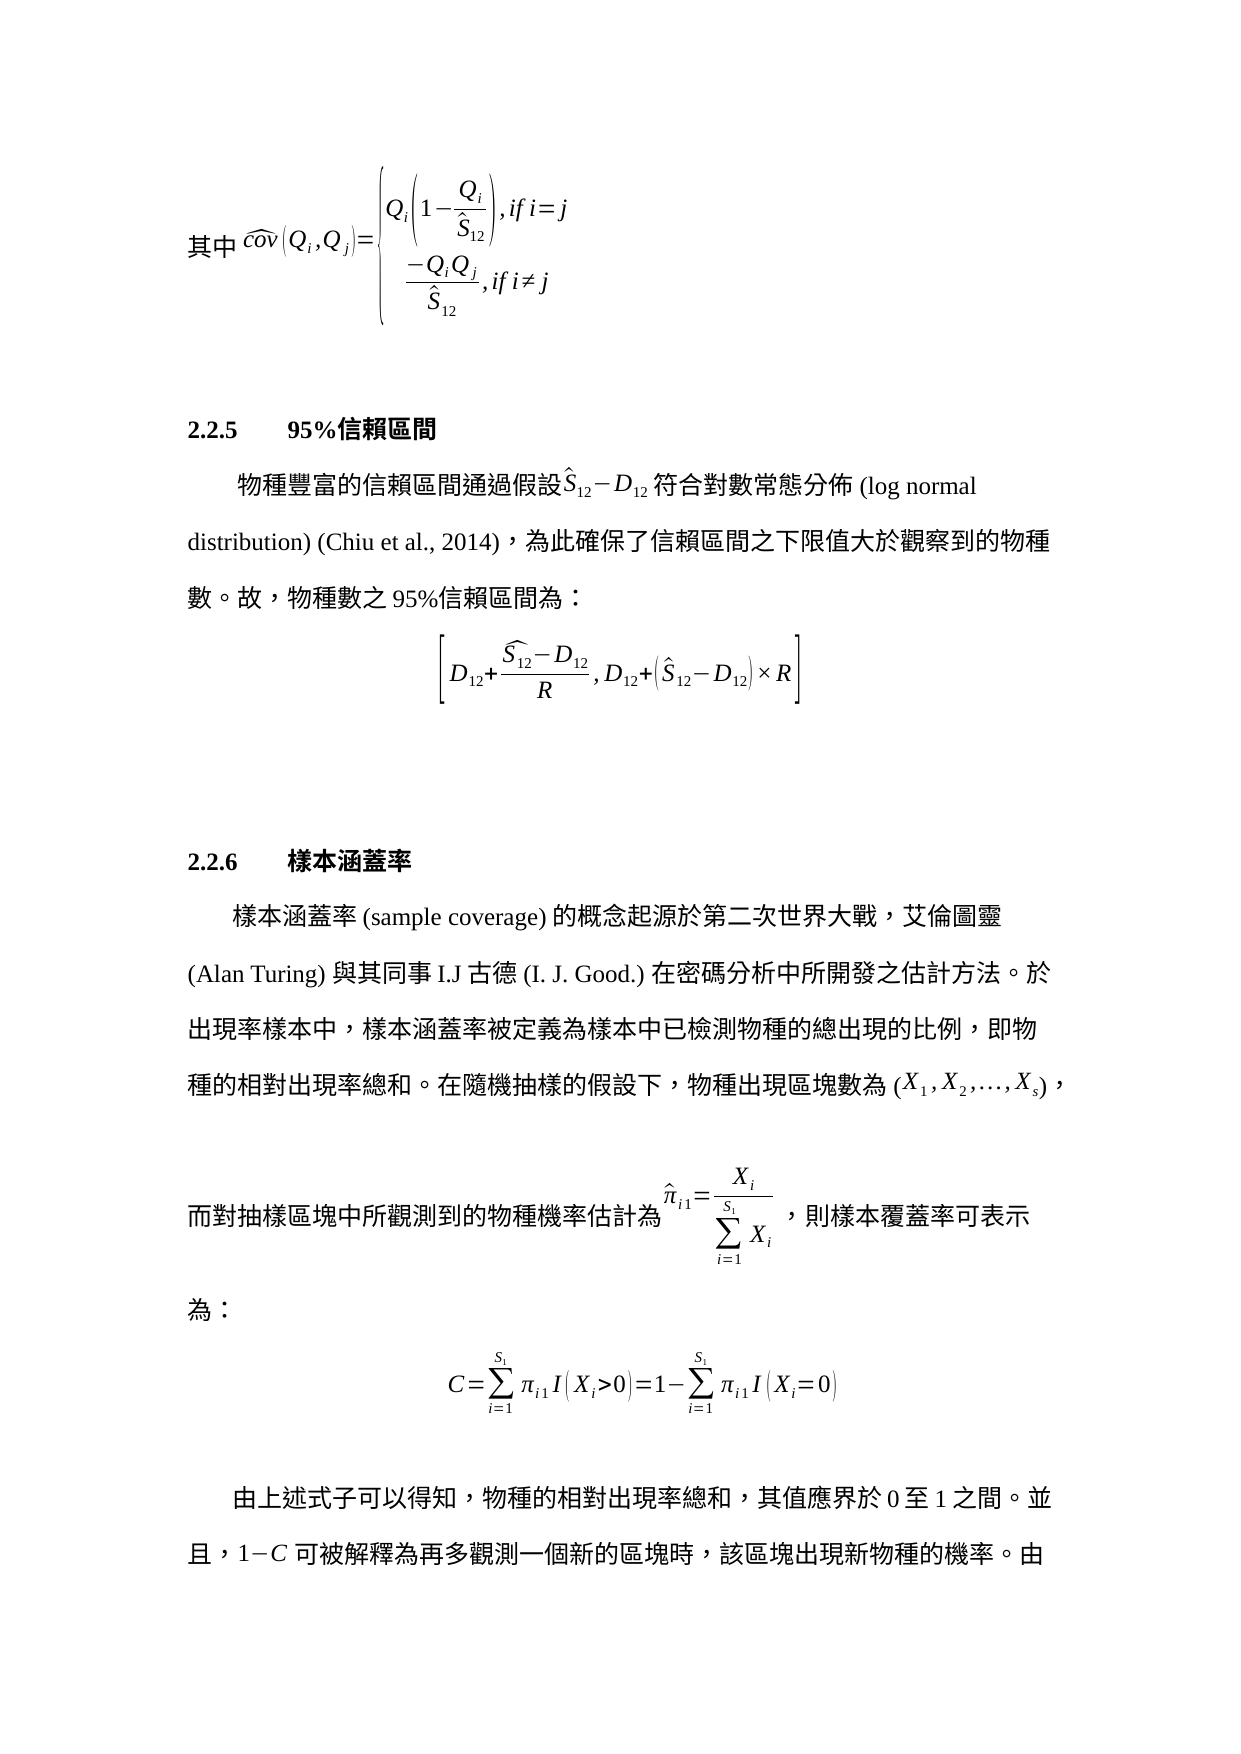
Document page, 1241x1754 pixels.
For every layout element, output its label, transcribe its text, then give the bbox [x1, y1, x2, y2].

text 其中 [187, 152, 1053, 339]
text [187, 1478, 1053, 1572]
text 樣本涵蓋率 (sample coverage) 的概念起源於第二次世界大戰，艾倫圖靈 (Alan Turing) 與其同事I.J 古德 (I. J. Good.) 在密碼分析中所開發之估計方法。於出現率樣本中，樣本涵蓋率被定義為樣本中已檢測物種的總出現的比例，即物種的相對出現率總和。在隨機抽樣的假設下，物種出現區塊數為 ()，而對抽樣區塊中所觀測到的物種機率估計為 ，則樣本覆蓋率可表示為： [187, 896, 1053, 1327]
text 物種豐富的信賴區間通過假設 符合對數常態分佈 (log normal distribution) (Chiu et al., 2014)，為此確保了信賴區間之下限值大於觀察到的物種數。故，物種數之95%信賴區間為： [187, 465, 1053, 615]
subtitle 95%信賴區間 [187, 409, 1053, 447]
subtitle 樣本涵蓋率 [187, 841, 1053, 878]
